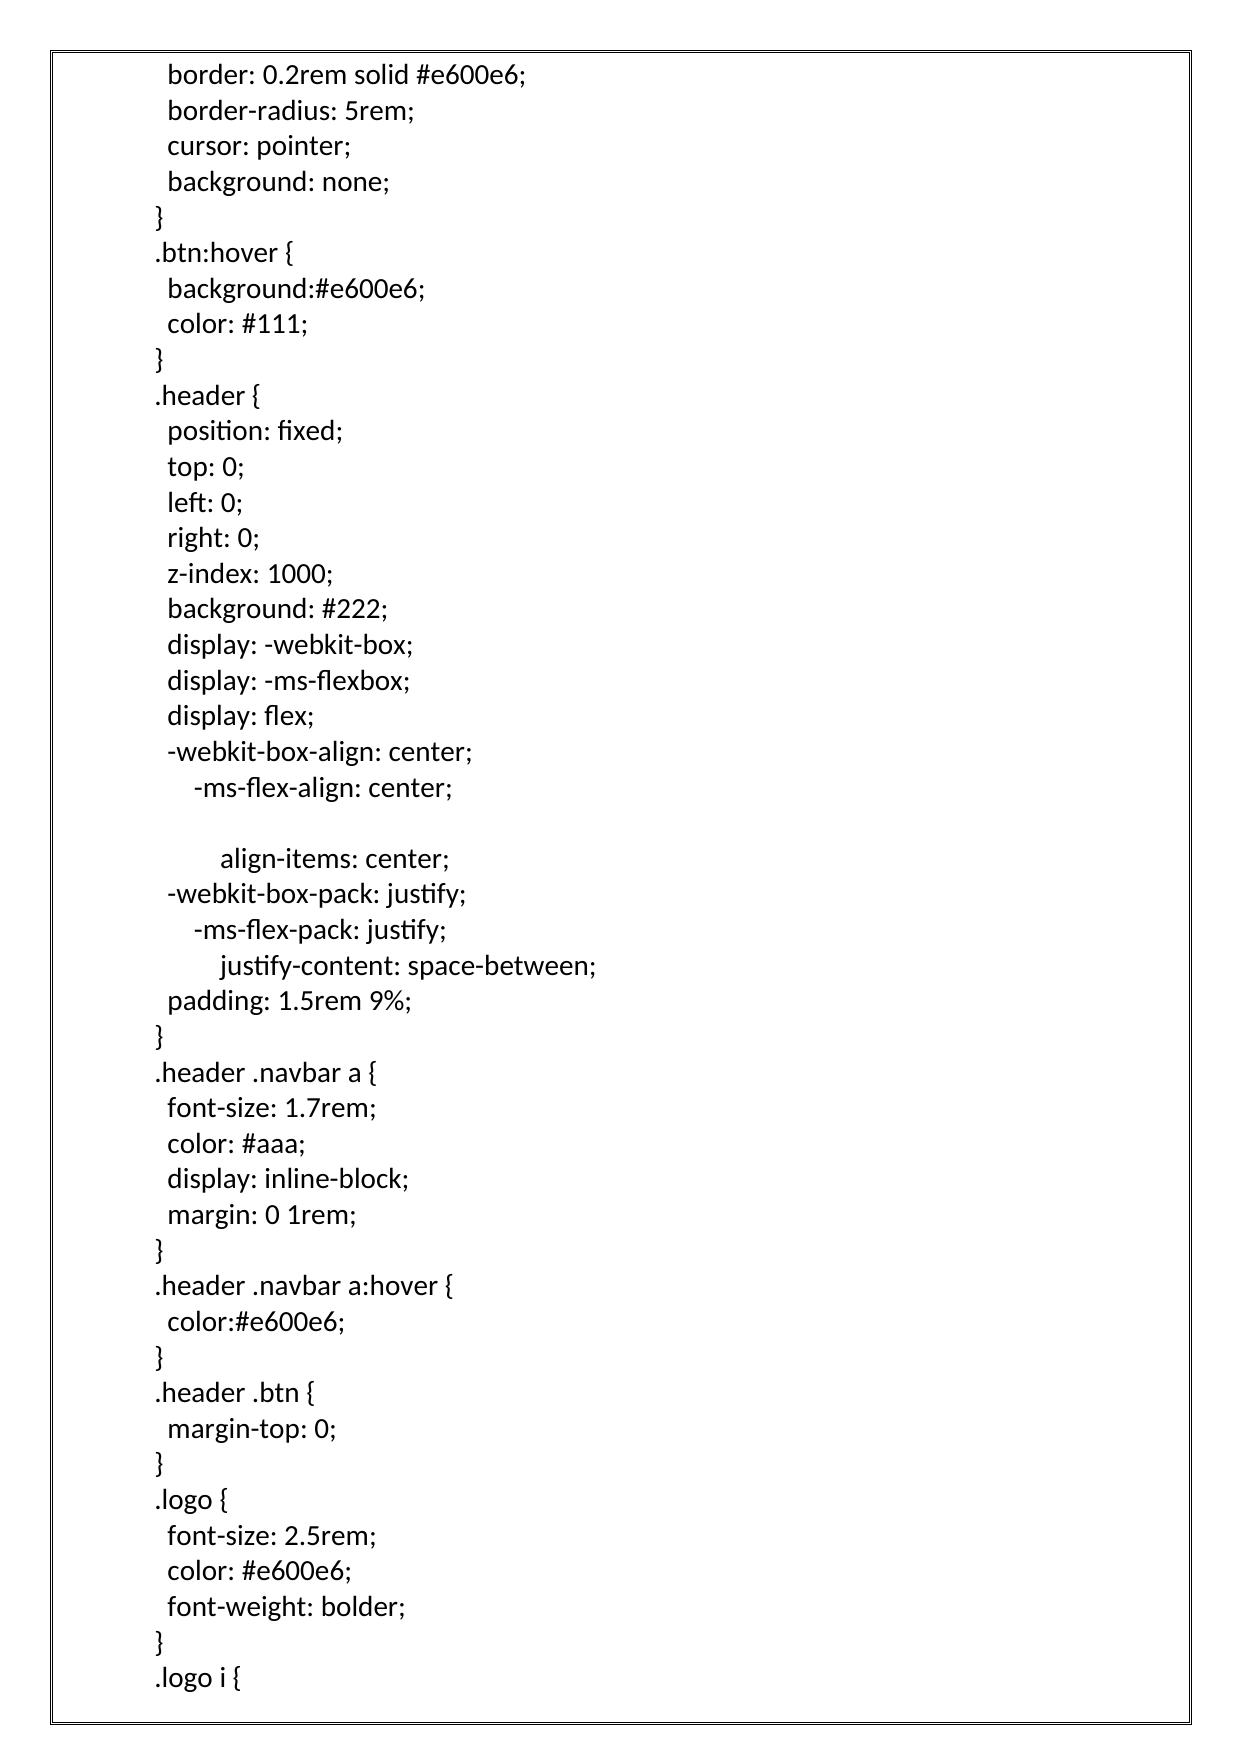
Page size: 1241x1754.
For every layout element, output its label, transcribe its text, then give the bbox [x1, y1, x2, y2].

text top: 0; [154, 448, 1189, 484]
text background:#e600e6; [154, 270, 1189, 306]
text background: none; [154, 163, 1189, 199]
text .header .navbar a { [154, 1054, 1189, 1089]
text } [154, 1624, 1189, 1659]
text .header .navbar a:hover { [154, 1267, 1189, 1303]
text color: #aaa; [154, 1125, 1189, 1161]
text display: flex; [154, 697, 1189, 733]
text align-items: center; [154, 840, 1189, 876]
text font-size: 1.7rem; [154, 1089, 1189, 1125]
text margin: 0 1rem; [154, 1196, 1189, 1232]
text } [154, 199, 1189, 234]
text position: fixed; [154, 412, 1189, 448]
text color: #111; [154, 306, 1189, 341]
text -webkit-box-pack: justify; [154, 876, 1189, 911]
text -ms-flex-pack: justify; [154, 911, 1189, 947]
text border: 0.2rem solid #e600e6; [154, 56, 1189, 92]
text .header .btn { [154, 1374, 1189, 1410]
text display: -webkit-box; [154, 626, 1189, 662]
text font-size: 2.5rem; [154, 1517, 1189, 1552]
text -webkit-box-align: center; [154, 733, 1189, 769]
text background: #222; [154, 591, 1189, 626]
text right: 0; [154, 519, 1189, 555]
text left: 0; [154, 484, 1189, 519]
text z-index: 1000; [154, 555, 1189, 591]
text } [154, 341, 1189, 377]
text cursor: pointer; [154, 127, 1189, 163]
text font-weight: bolder; [154, 1588, 1189, 1624]
text .logo i { [154, 1659, 1189, 1695]
text display: -ms-flexbox; [154, 662, 1189, 697]
text } [154, 1232, 1189, 1267]
text } [154, 1446, 1189, 1481]
text .logo { [154, 1481, 1189, 1517]
text border-radius: 5rem; [154, 92, 1189, 127]
text color:#e600e6; [154, 1303, 1189, 1339]
text } [154, 1339, 1189, 1374]
text margin-top: 0; [154, 1410, 1189, 1446]
text .header { [154, 377, 1189, 412]
text justify-content: space-between; [154, 947, 1189, 982]
text .btn:hover { [154, 234, 1189, 270]
text color: #e600e6; [154, 1552, 1189, 1588]
text padding: 1.5rem 9%; [154, 982, 1189, 1018]
text } [154, 1018, 1189, 1054]
text display: inline-block; [154, 1161, 1189, 1196]
text -ms-flex-align: center; [154, 769, 1189, 804]
